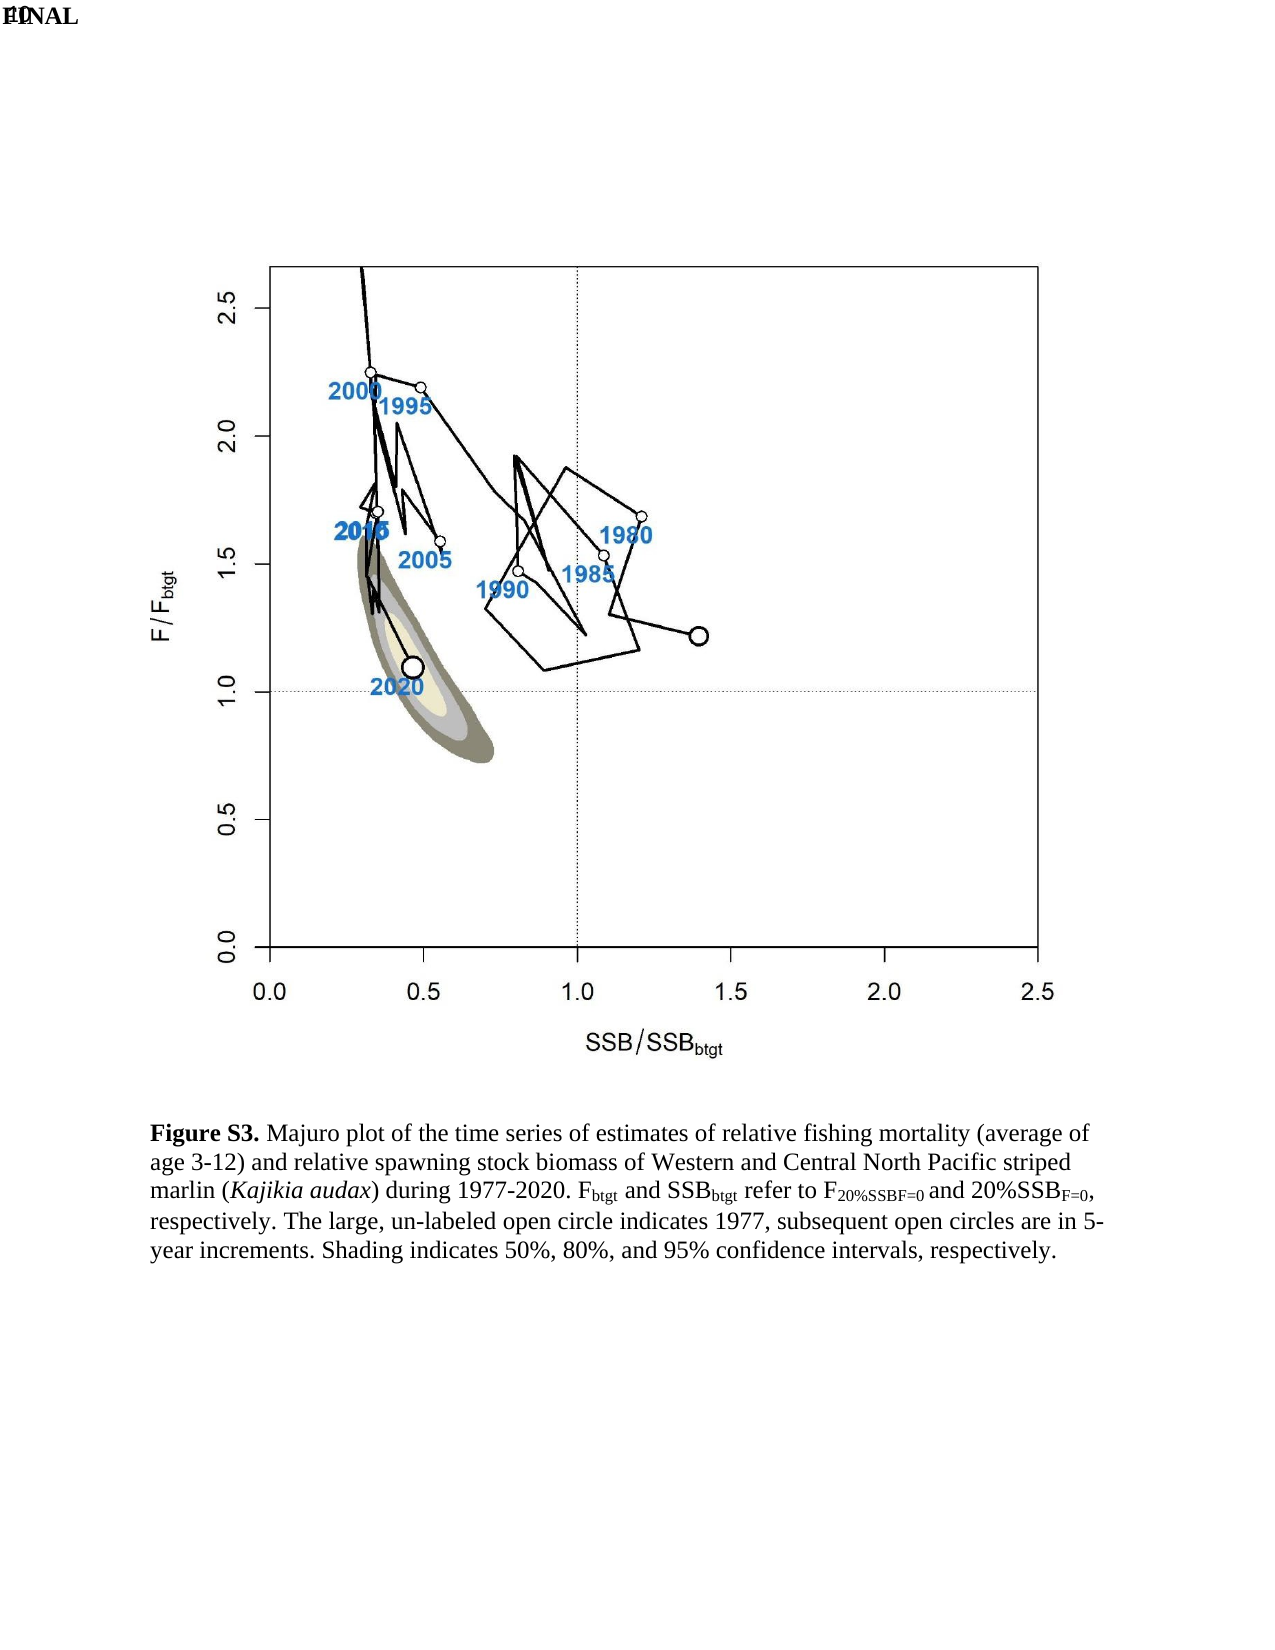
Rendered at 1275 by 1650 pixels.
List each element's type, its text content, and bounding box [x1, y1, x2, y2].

picture [150, 262, 1063, 1061]
text Figure S3. Majuro plot of the time series of estimates of relative fishing mortality (average of age 3-12) and relative spawning stock biomass of Western and Central North Pacific striped marlin (Kajikia audax) during 1977-2020. Fbtgt and SSBbtgt refer to F20%SSBF=0 and 20%SSBF=0, respectively. The large, un-labeled open circle indicates 1977, subsequent open circles are in 5- year increments. Shading indicates 50%, 80%, and 95% confidence intervals, respectively. [150, 1118, 1119, 1264]
